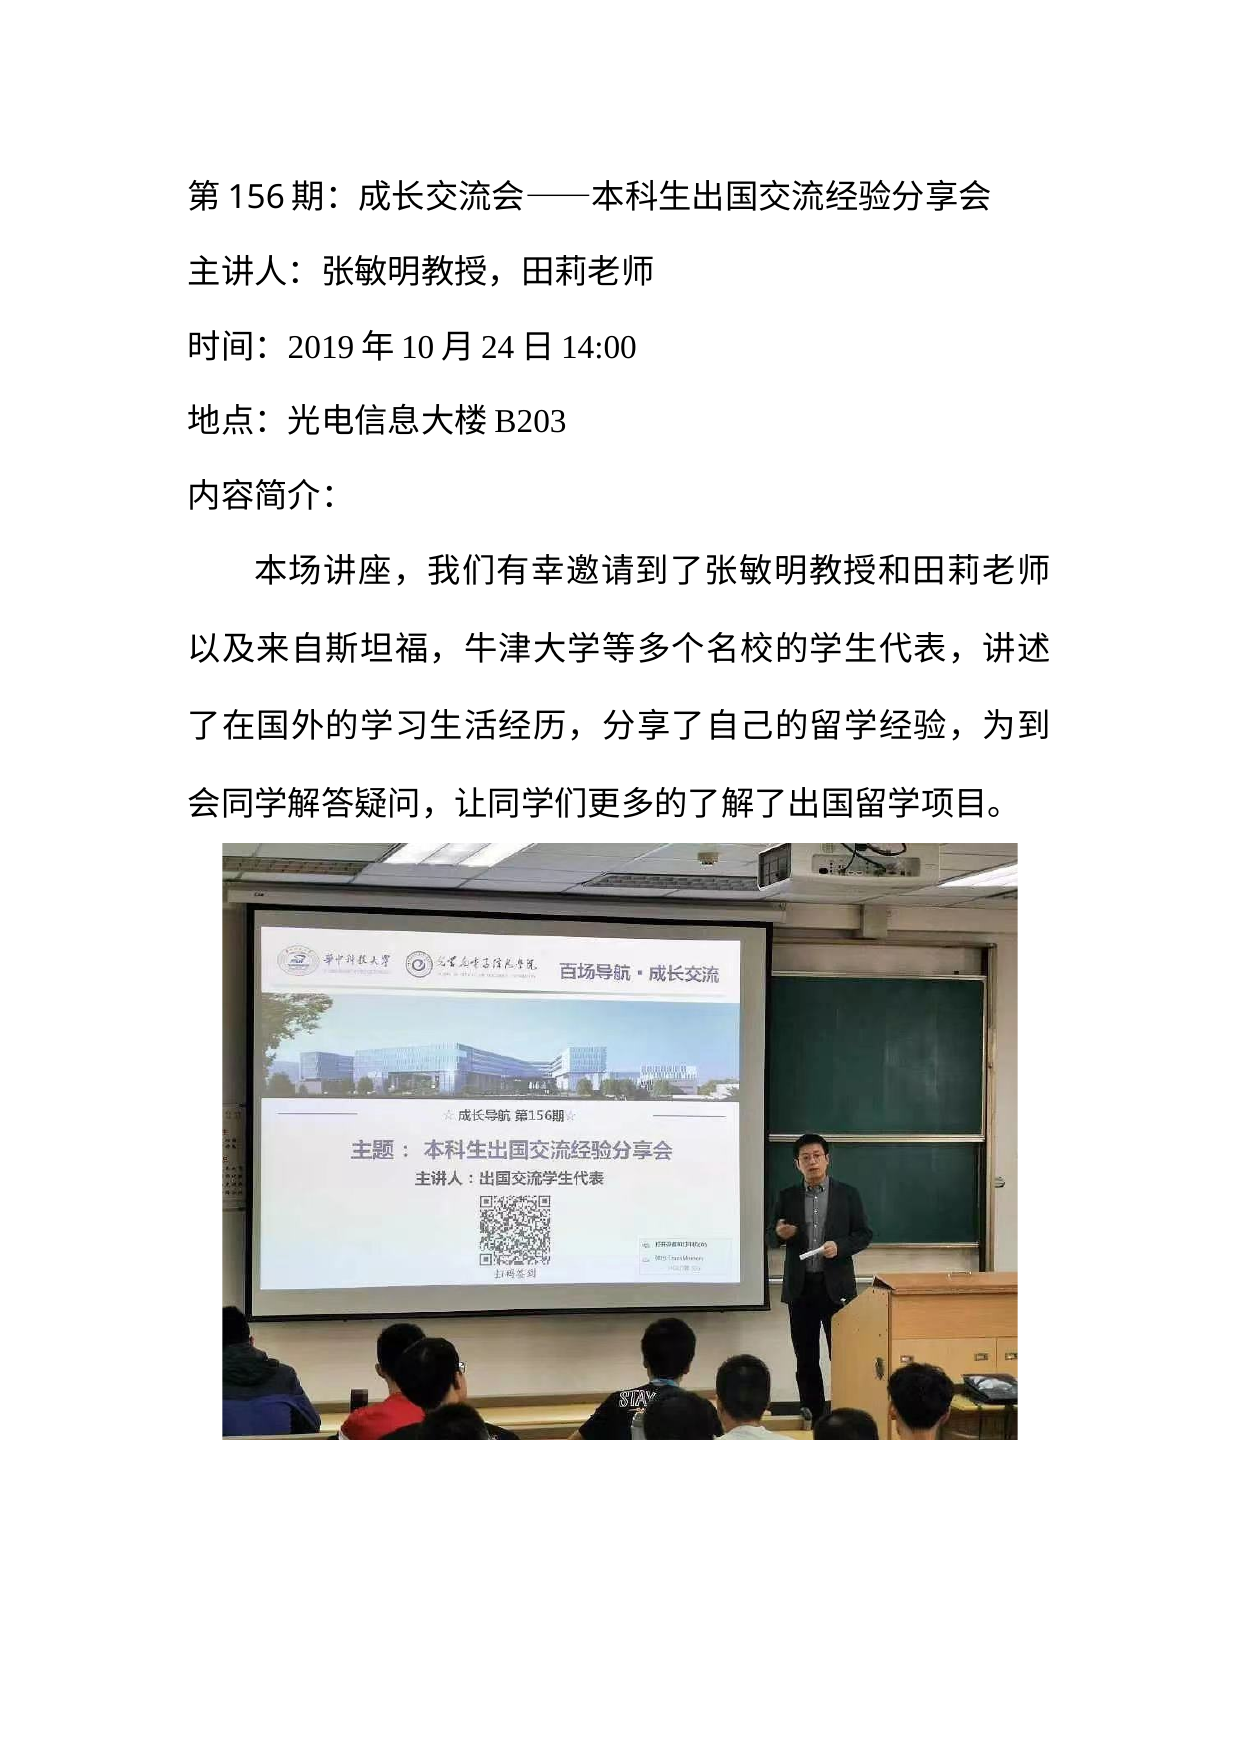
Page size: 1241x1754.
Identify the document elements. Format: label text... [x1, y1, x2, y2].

text 第156期：成长交流会——本科生出国交流经验分享会 [187, 162, 1053, 227]
text 本场讲座，我们有幸邀请到了张敏明教授和田莉老师以及来自斯坦福，牛津大学等多个名校的学生代表，讲述了在国外的学习生活经历，分享了自己的留学经验，为到会同学解答疑问，让同学们更多的了解了出国留学项目。 [187, 535, 1053, 834]
text 主讲人：张敏明教授，田莉老师 [187, 237, 1053, 302]
text 地点：光电信息大楼B203 [187, 386, 1053, 451]
picture [222, 843, 1018, 1440]
text 时间：2019年10月24日14:00 [187, 311, 1053, 376]
text 内容简介： [187, 460, 1053, 525]
